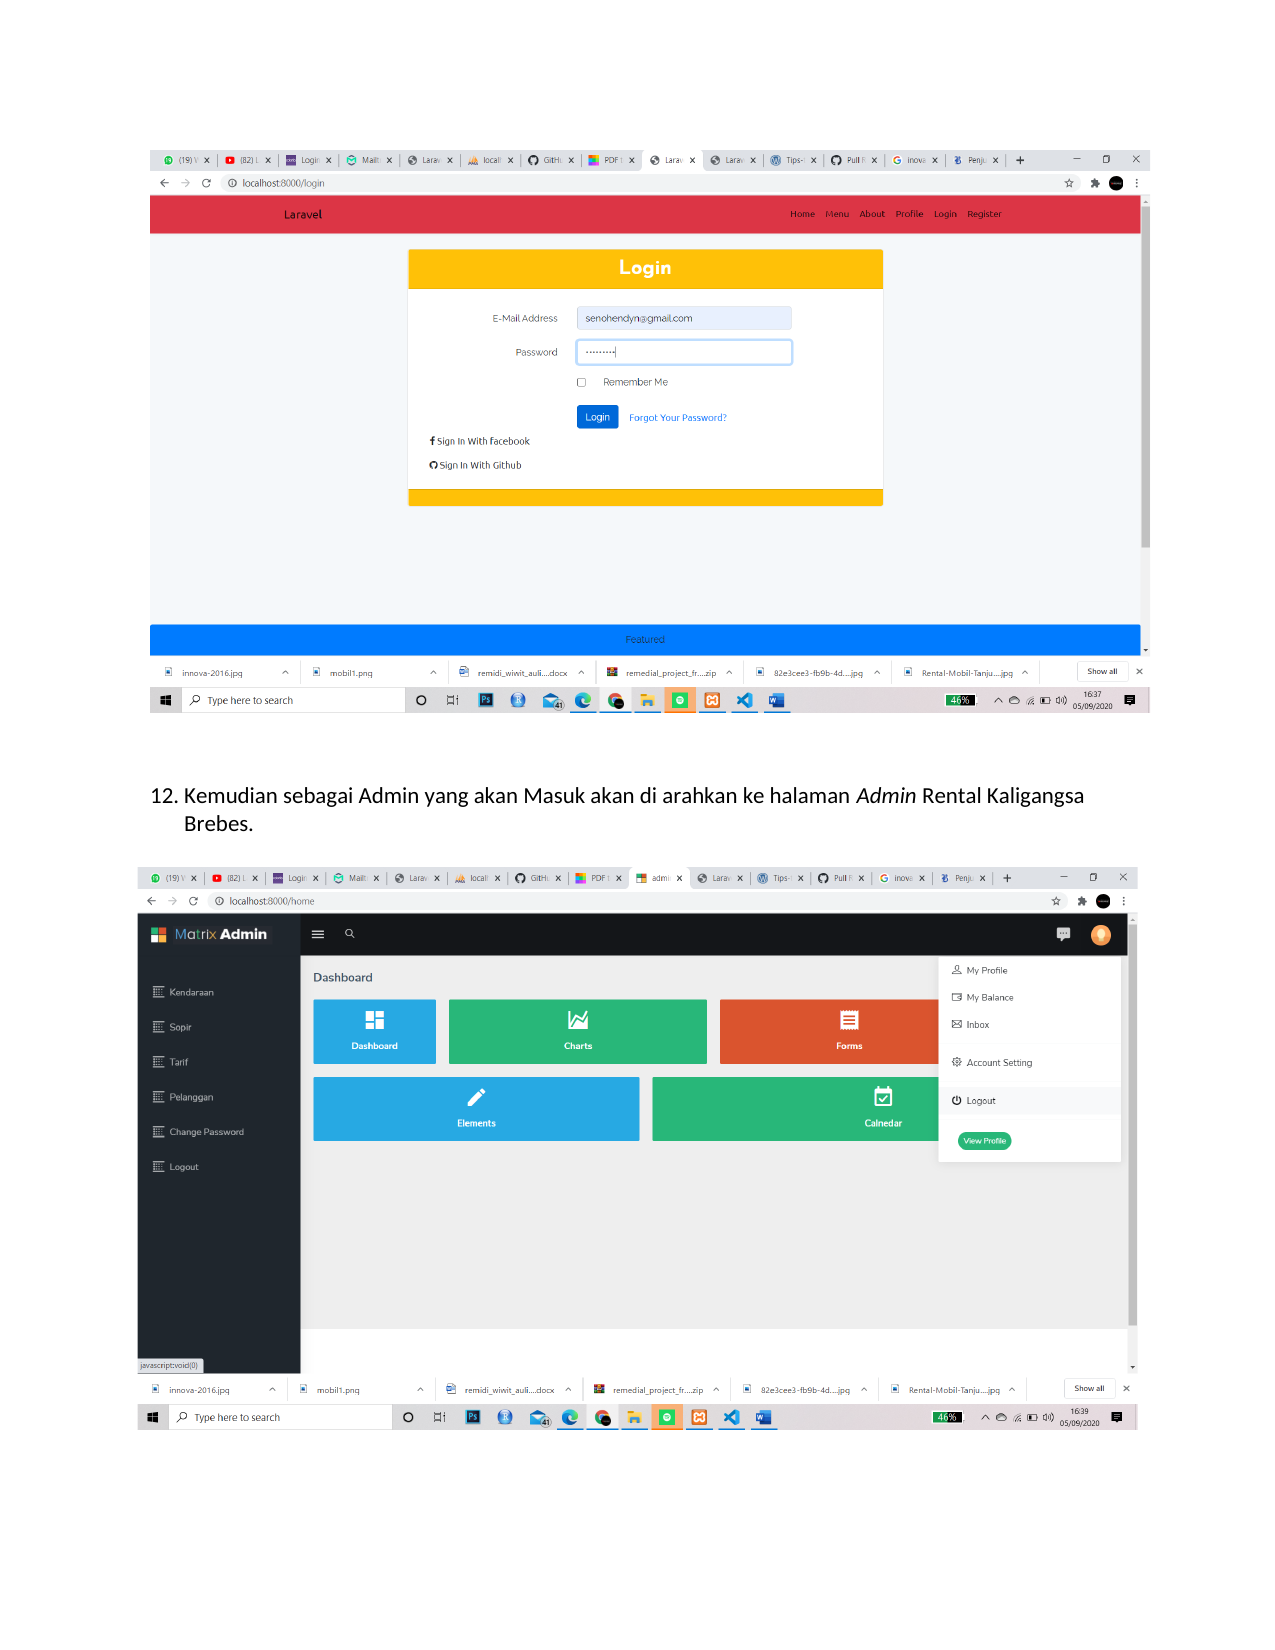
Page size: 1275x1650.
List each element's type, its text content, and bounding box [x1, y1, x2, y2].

picture [137, 867, 1138, 1430]
picture [150, 150, 1150, 713]
list Kemudian sebagai Admin yang akan Masuk akan di arahkan ke halaman Admin Rental Kaligangsa Brebes. [150, 781, 1137, 837]
